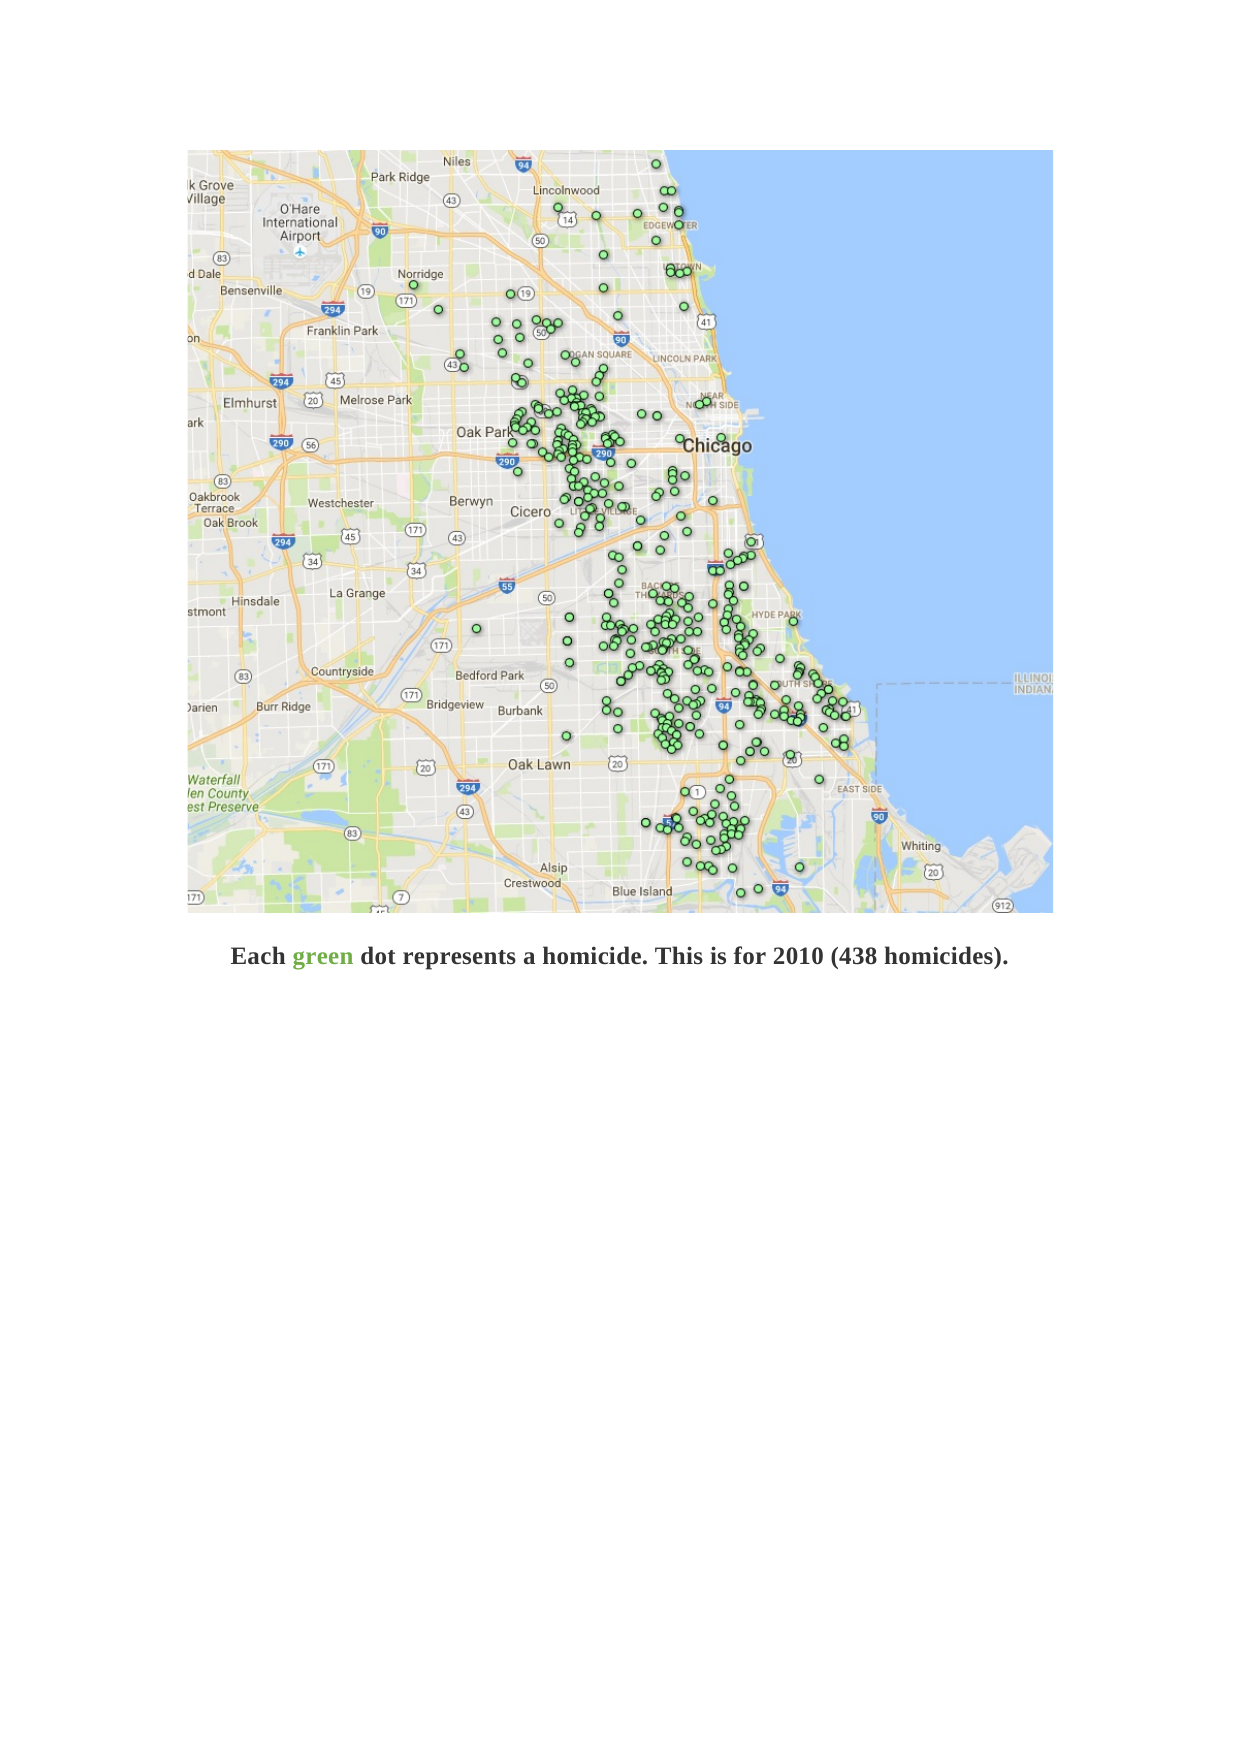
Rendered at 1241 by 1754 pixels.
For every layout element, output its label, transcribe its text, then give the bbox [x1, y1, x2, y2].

picture [187, 150, 1054, 913]
text Each green dot represents a homicide. This is for 2010 (438 homicides). [187, 941, 1053, 970]
